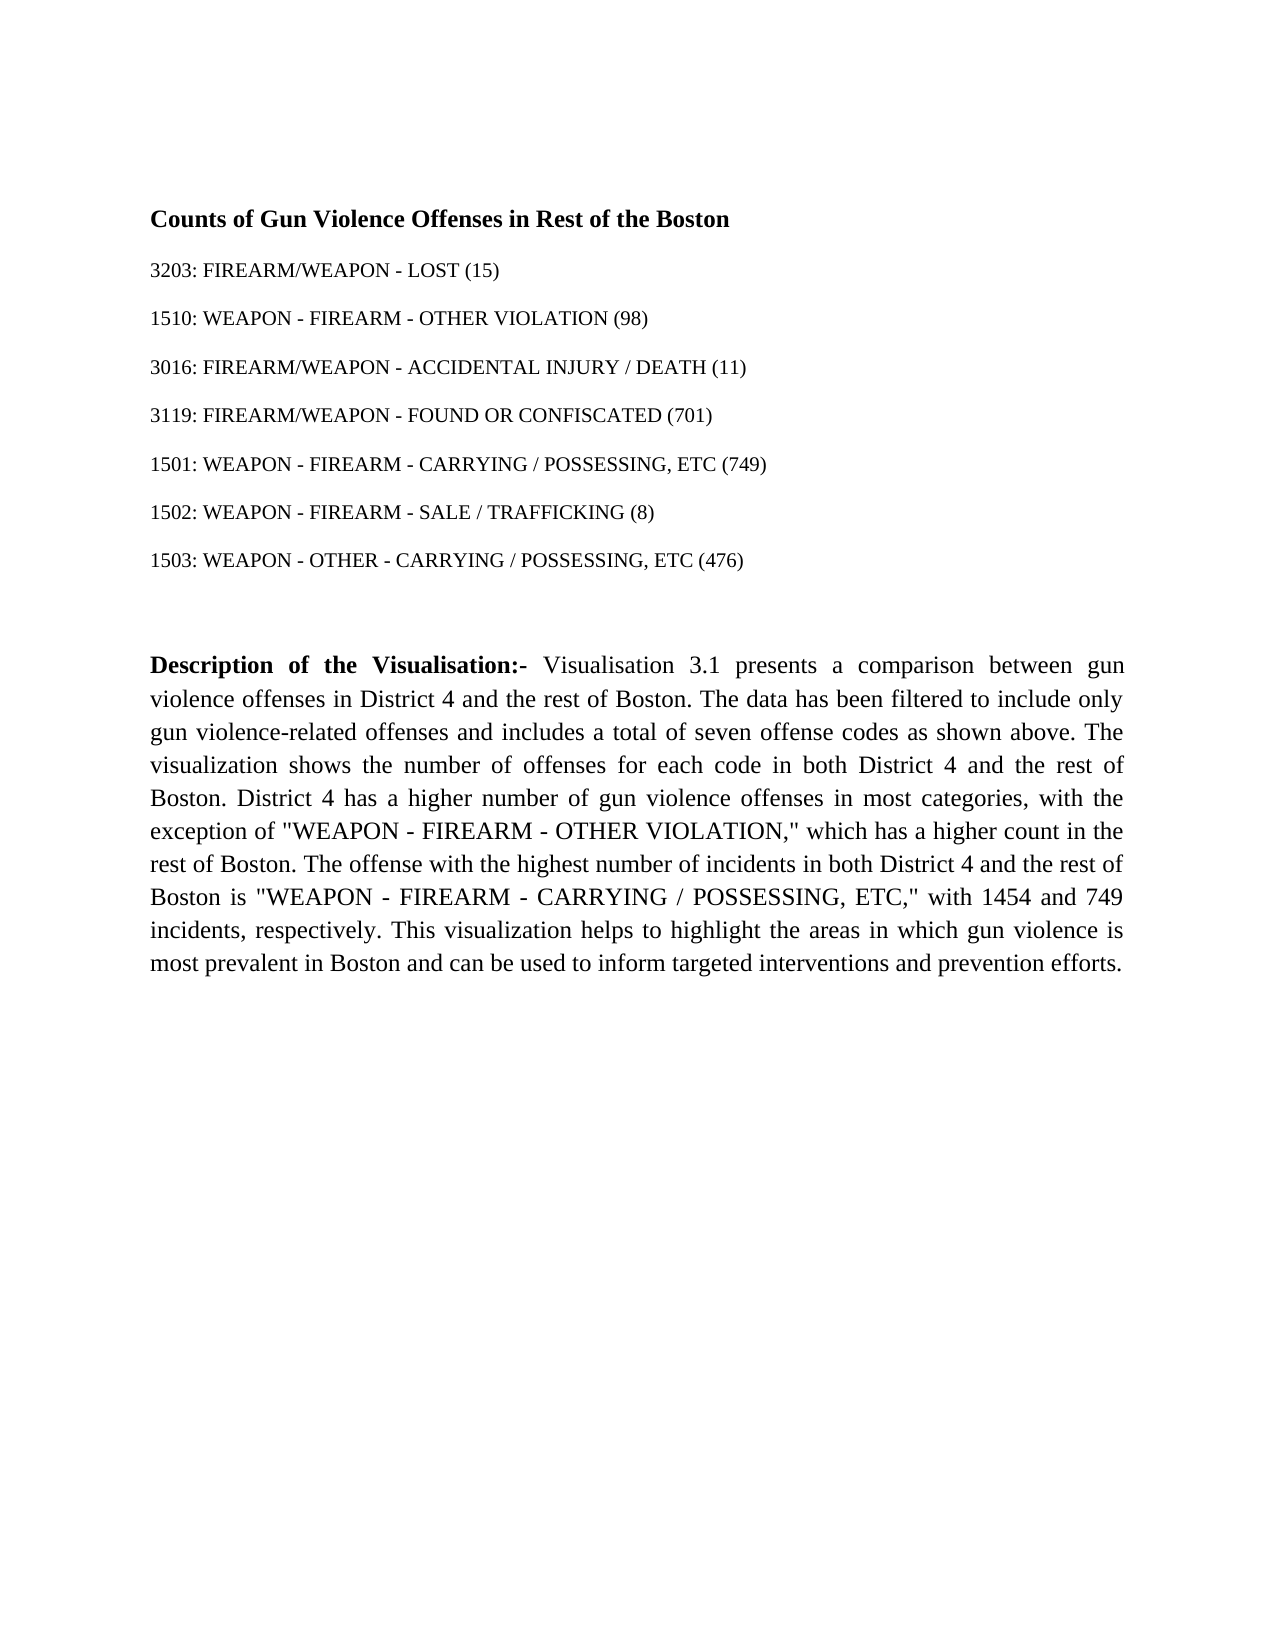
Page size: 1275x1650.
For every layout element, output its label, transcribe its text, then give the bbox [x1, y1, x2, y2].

text 1502: WEAPON - FIREARM - SALE / TRAFFICKING (8) [150, 500, 1125, 524]
text 1503: WEAPON - OTHER - CARRYING / POSSESSING, ETC (476) [150, 548, 1125, 572]
text 1501: WEAPON - FIREARM - CARRYING / POSSESSING, ETC (749) [150, 451, 1125, 476]
text Counts of Gun Violence Offenses in Rest of the Boston [150, 204, 1125, 233]
text 3119: FIREARM/WEAPON - FOUND OR CONFISCATED (701) [150, 403, 1125, 427]
text Description of the Visualisation:- Visualisation 3.1 presents a comparison between gun violence offenses in District 4 and the rest of Boston. The data has been filtered to include only gun violence-related offenses and includes a total of seven offense codes as shown above. The visualization shows the number of offenses for each code in both District 4 and the rest of Boston. District 4 has a higher number of gun violence offenses in most categories, with the exception of "WEAPON - FIREARM - OTHER VIOLATION," which has a higher count in the rest of Boston. The offense with the highest number of incidents in both District 4 and the rest of Boston is "WEAPON - FIREARM - CARRYING / POSSESSING, ETC," with 1454 and 749 incidents, respectively. This visualization helps to highlight the areas in which gun violence is most prevalent in Boston and can be used to inform targeted interventions and prevention efforts. [150, 651, 1125, 977]
text 3016: FIREARM/WEAPON - ACCIDENTAL INJURY / DEATH (11) [150, 354, 1125, 379]
text 3203: FIREARM/WEAPON - LOST (15) [150, 258, 1125, 282]
text 1510: WEAPON - FIREARM - OTHER VIOLATION (98) [150, 306, 1125, 330]
